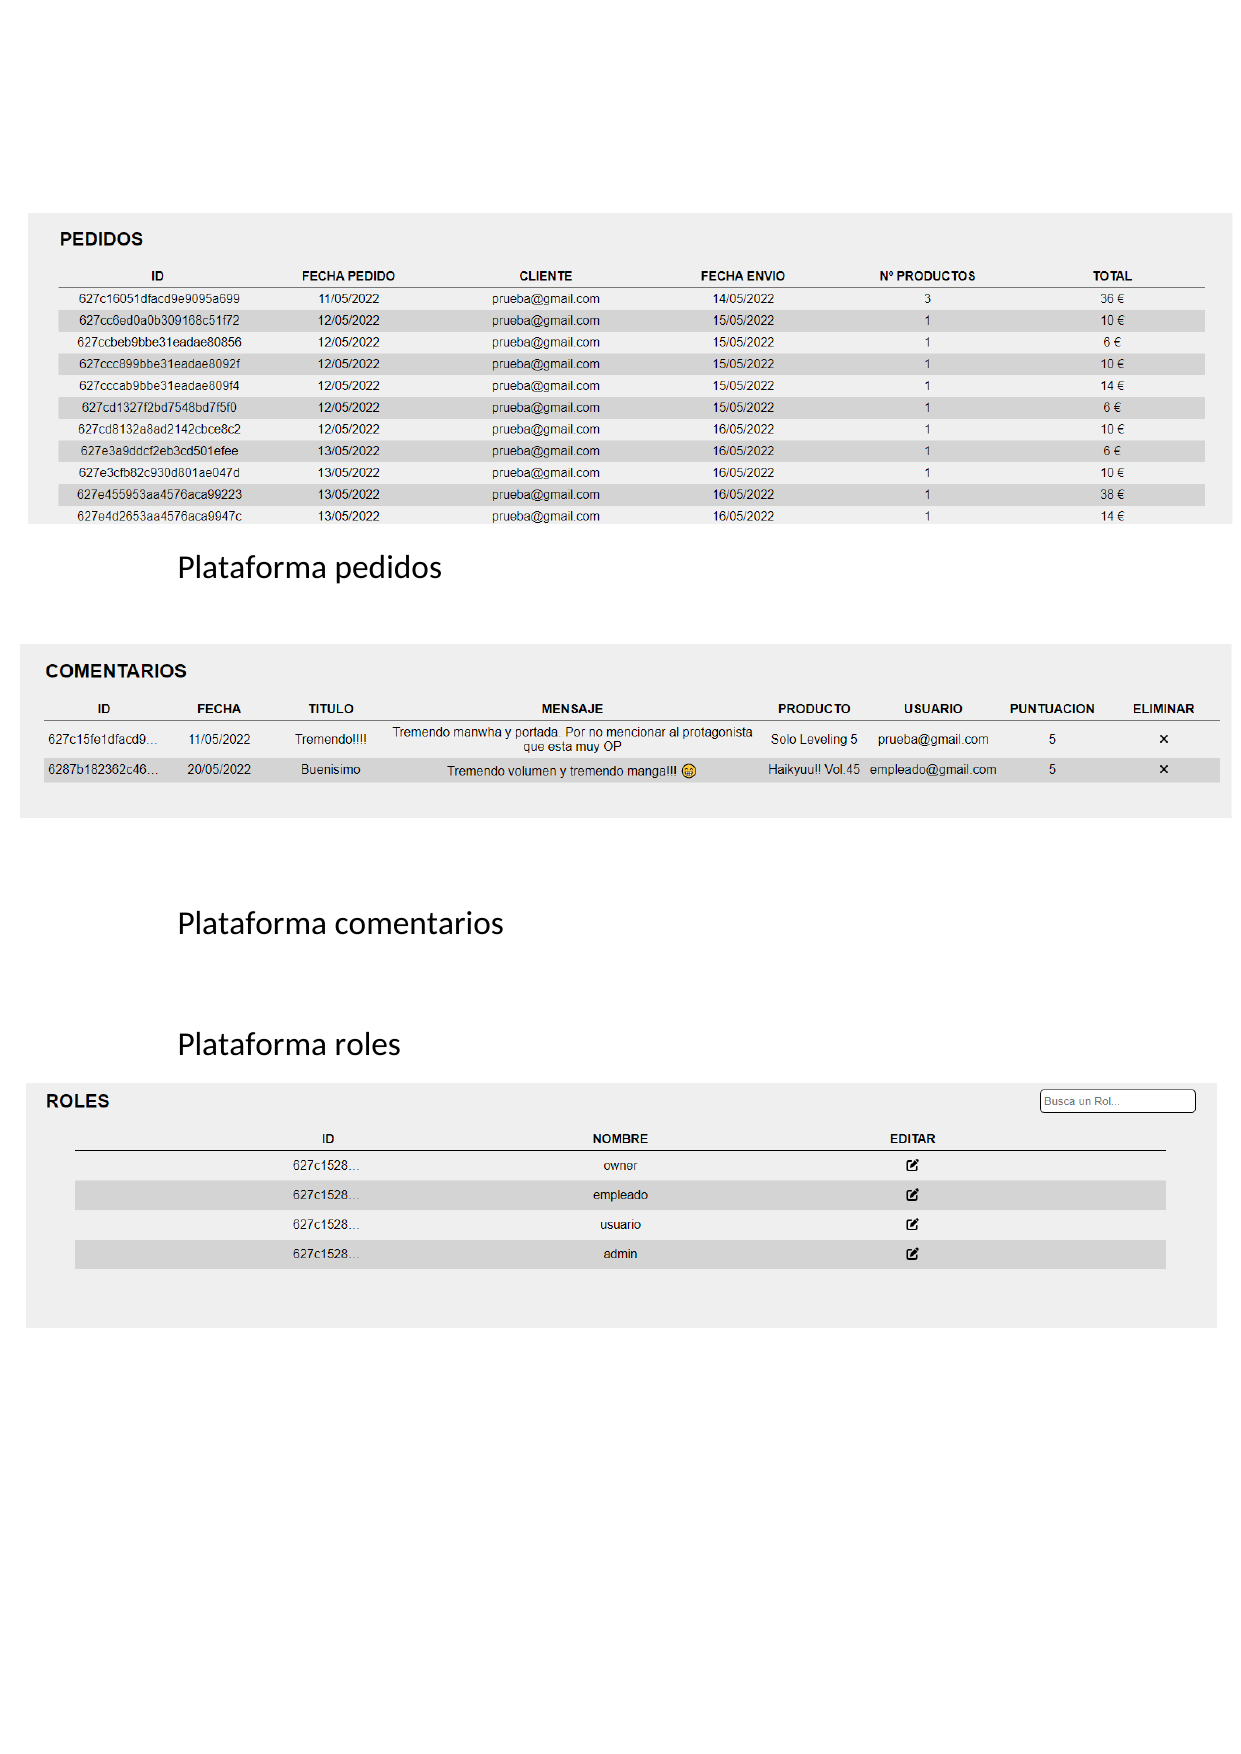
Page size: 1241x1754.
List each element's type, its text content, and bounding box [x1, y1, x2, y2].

picture [26, 1083, 1218, 1328]
picture [19, 643, 1232, 818]
picture [10, 207, 1233, 524]
text Plataforma comentarios [177, 902, 1063, 942]
text Plataforma roles [177, 1023, 1063, 1064]
text Plataforma pedidos [177, 524, 1063, 587]
